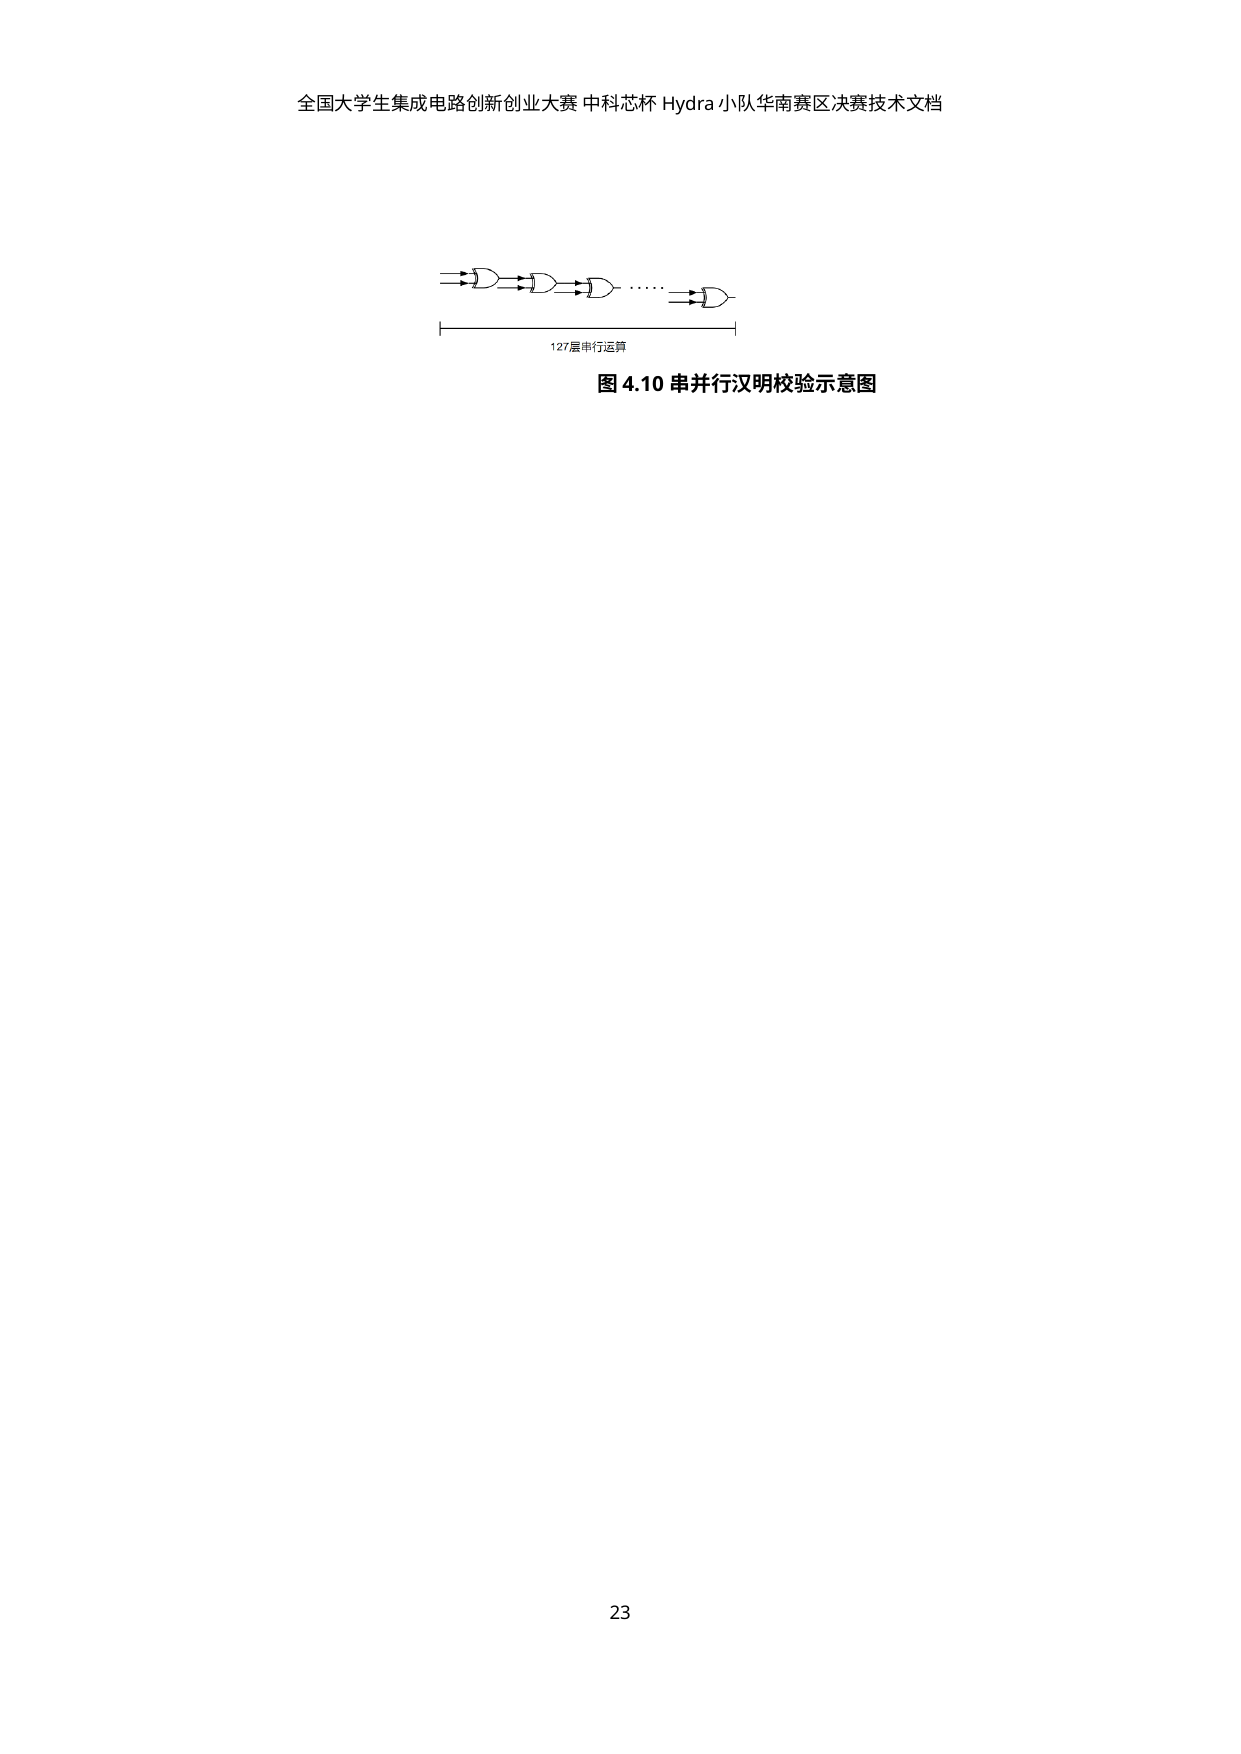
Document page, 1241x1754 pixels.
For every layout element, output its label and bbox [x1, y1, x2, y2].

picture [424, 247, 753, 363]
